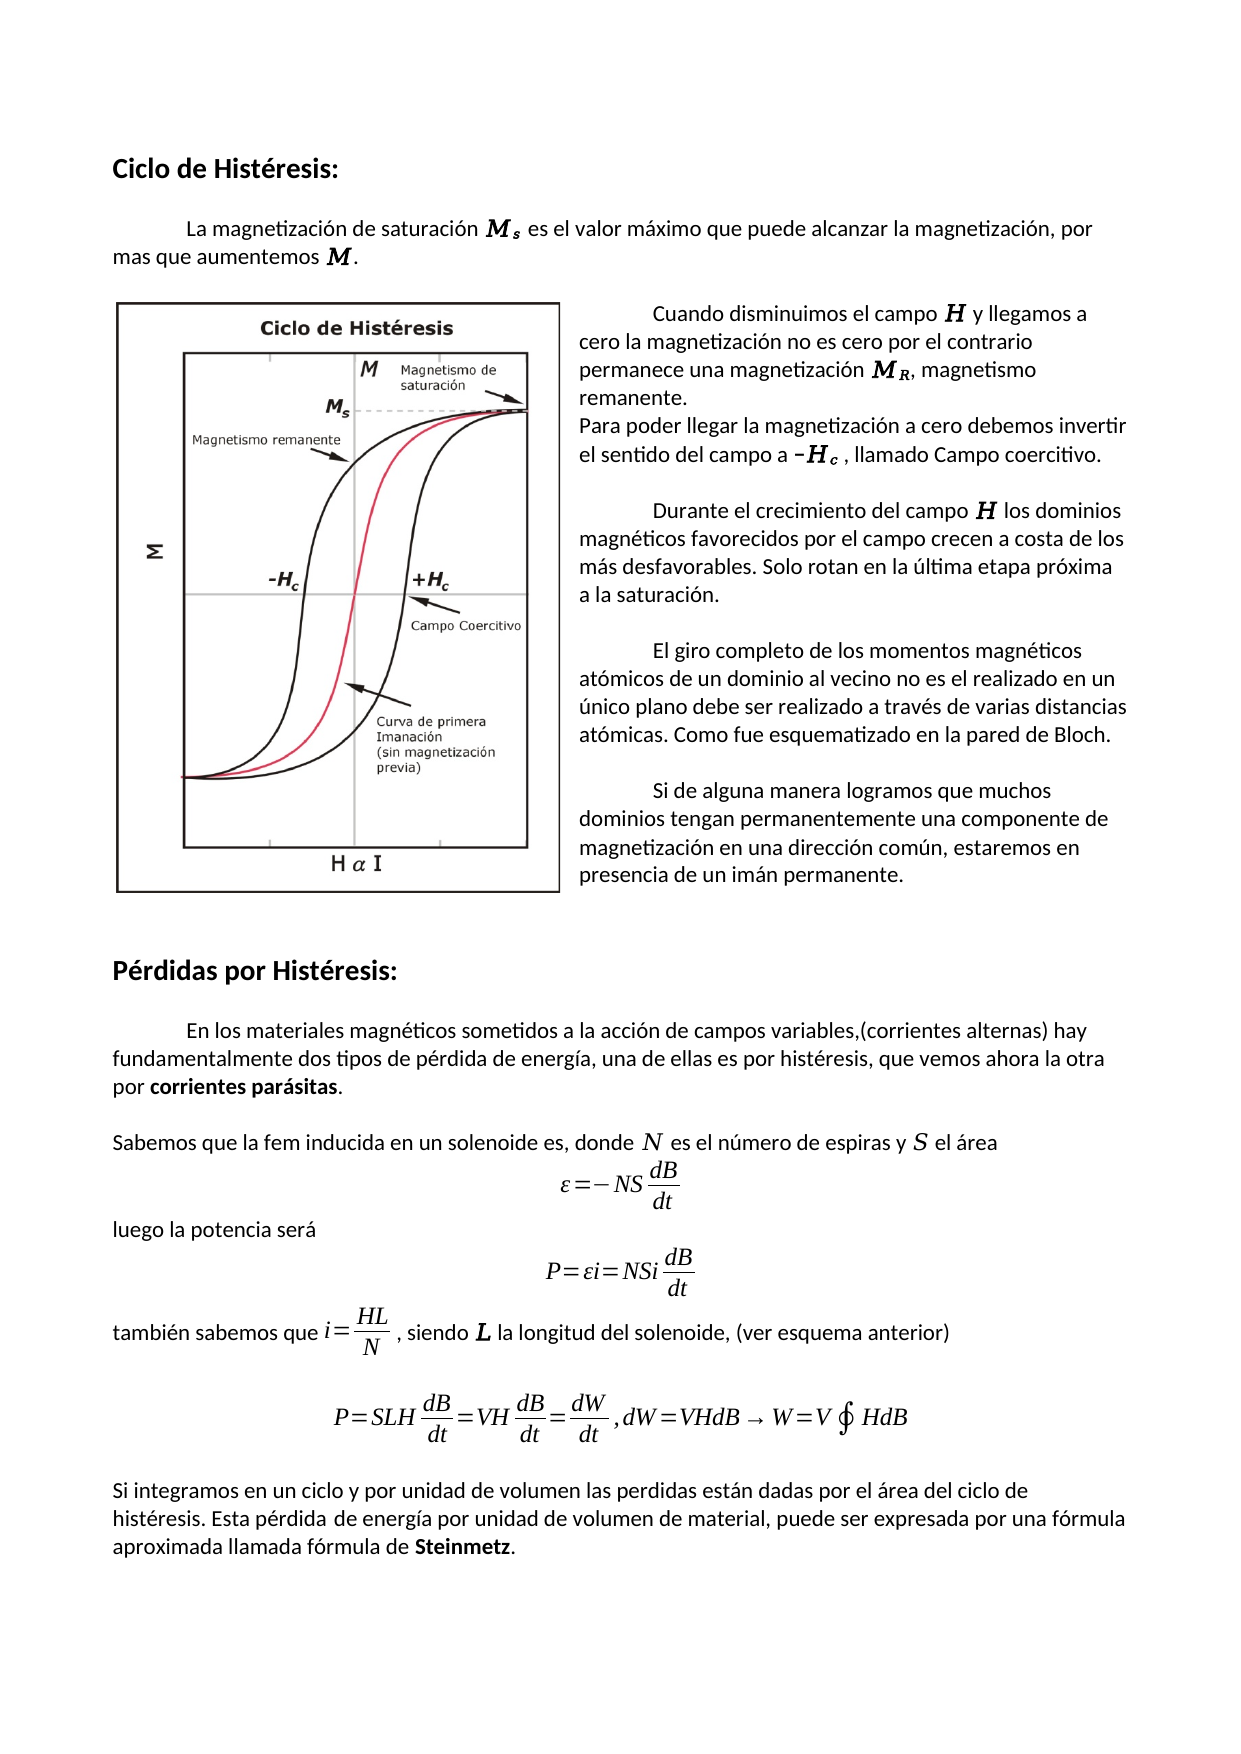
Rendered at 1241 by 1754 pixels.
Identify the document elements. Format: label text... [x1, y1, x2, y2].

picture [116, 302, 561, 893]
text En los materiales magnéticos sometidos a la acción de campos variables,(corrientes alternas) hay fundamentalmente dos tipos de pérdida de energía, una de ellas es por histéresis, que vemos ahora la otra por corrientes parásitas. [112, 1016, 1128, 1100]
text El giro completo de los momentos magnéticos atómicos de un dominio al vecino no es el realizado en un único plano debe ser realizado a través de varias distancias atómicas. Como fue esquematizado en la pared de Bloch. [561, 636, 1128, 748]
text Durante el crecimiento del campo 𝐻 los dominios magnéticos favorecidos por el campo crecen a costa de los más desfavorables. Solo rotan en la última etapa próxima a la saturación. [561, 496, 1128, 608]
text Ciclo de Histéresis: [112, 150, 1128, 186]
text Cuando disminuimos el campo 𝐻 y llegamos a cero la magnetización no es cero por el contrario permanece una magnetización 𝑀𝑅, magnetismo remanente. [112, 298, 1128, 411]
text La magnetización de saturación 𝑀𝑠 es el valor máximo que puede alcanzar la magnetización, por mas que aumentemos 𝑀. [112, 214, 1128, 271]
text Pérdidas por Histéresis: [112, 952, 1128, 988]
text Si integramos en un ciclo y por unidad de volumen las perdidas están dadas por el área del ciclo de histéresis. Esta pérdida de energía por unidad de volumen de material, puede ser expresada por una fórmula aproximada llamada fórmula de Steinmetz. [112, 1476, 1128, 1560]
text también sabemos que , siendo 𝐿 la longitud del solenoide, (ver esquema anterior) [112, 1302, 1128, 1361]
text Si de alguna manera logramos que muchos dominios tengan permanentemente una componente de magnetización en una dirección común, estaremos en presencia de un imán permanente. [561, 777, 1128, 889]
text Sabemos que la fem inducida en un solenoide es, donde 𝑁 es el número de espiras y 𝑆 el área [112, 1128, 1128, 1156]
text Para poder llegar la magnetización a cero debemos invertir el sentido del campo a −𝐻𝑐 , llamado Campo coercitivo. [561, 411, 1128, 468]
text luego la potencia será [112, 1215, 1128, 1243]
